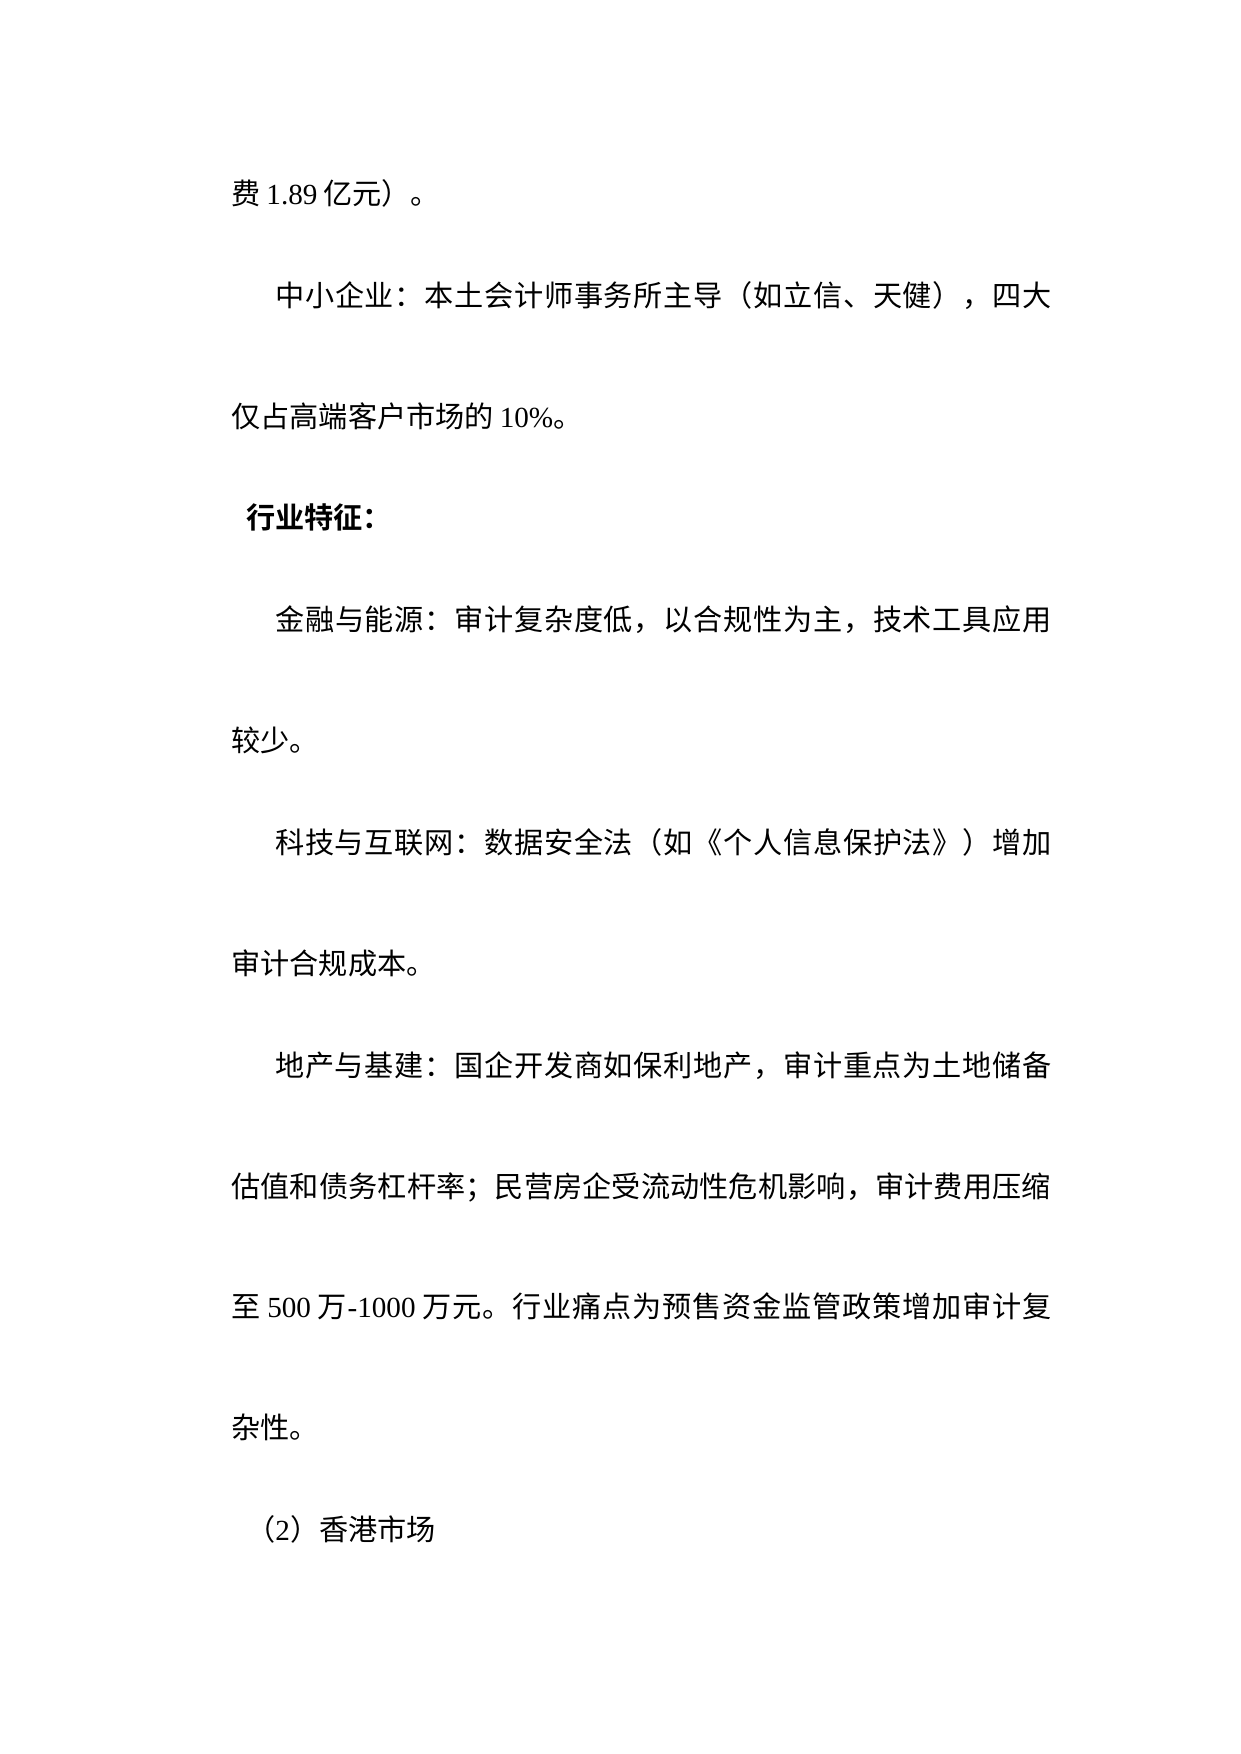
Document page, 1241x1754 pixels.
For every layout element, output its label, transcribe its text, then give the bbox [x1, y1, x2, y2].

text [231, 151, 1053, 232]
text 行业特征： [187, 476, 1053, 556]
text 金融与能源：审计复杂度低，以合规性为主，技术工具应用较少。 [231, 578, 1053, 779]
text 中小企业：本土会计师事务所主导（如立信、天健），四大仅占高端客户市场的10%。 [231, 253, 1053, 455]
text 地产与基建：国企开发商如保利地产，审计重点为土地储备估值和债务杠杆率；民营房企受流动性危机影响，审计费用压缩至500万-1000万元。行业痛点为预售资金监管政策增加审计复杂性。 [231, 1023, 1053, 1466]
text （2）香港市场 [202, 1488, 1053, 1568]
text 科技与互联网：数据安全法（如《个人信息保护法》）增加审计合规成本。 [231, 800, 1053, 1002]
